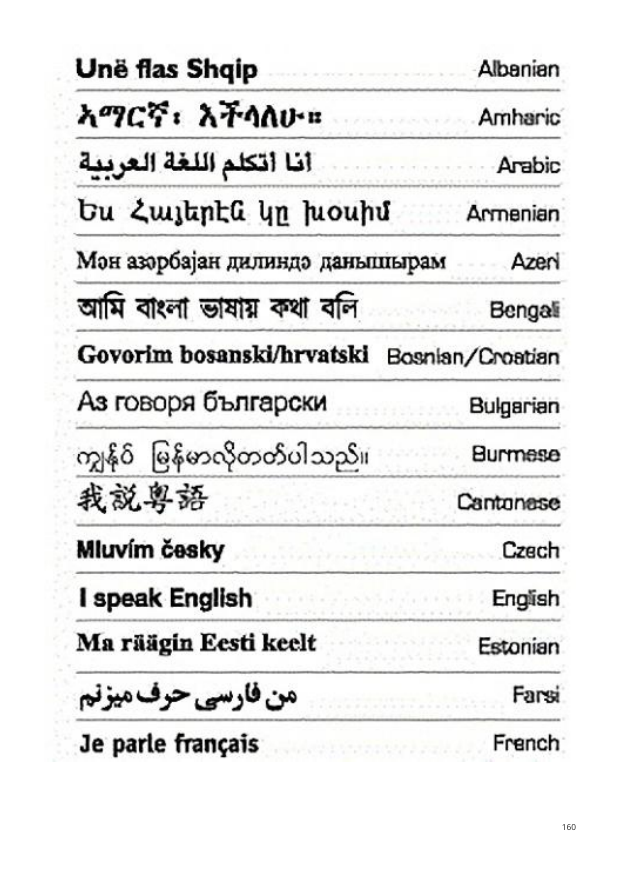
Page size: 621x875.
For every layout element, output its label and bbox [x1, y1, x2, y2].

picture [44, 44, 576, 762]
